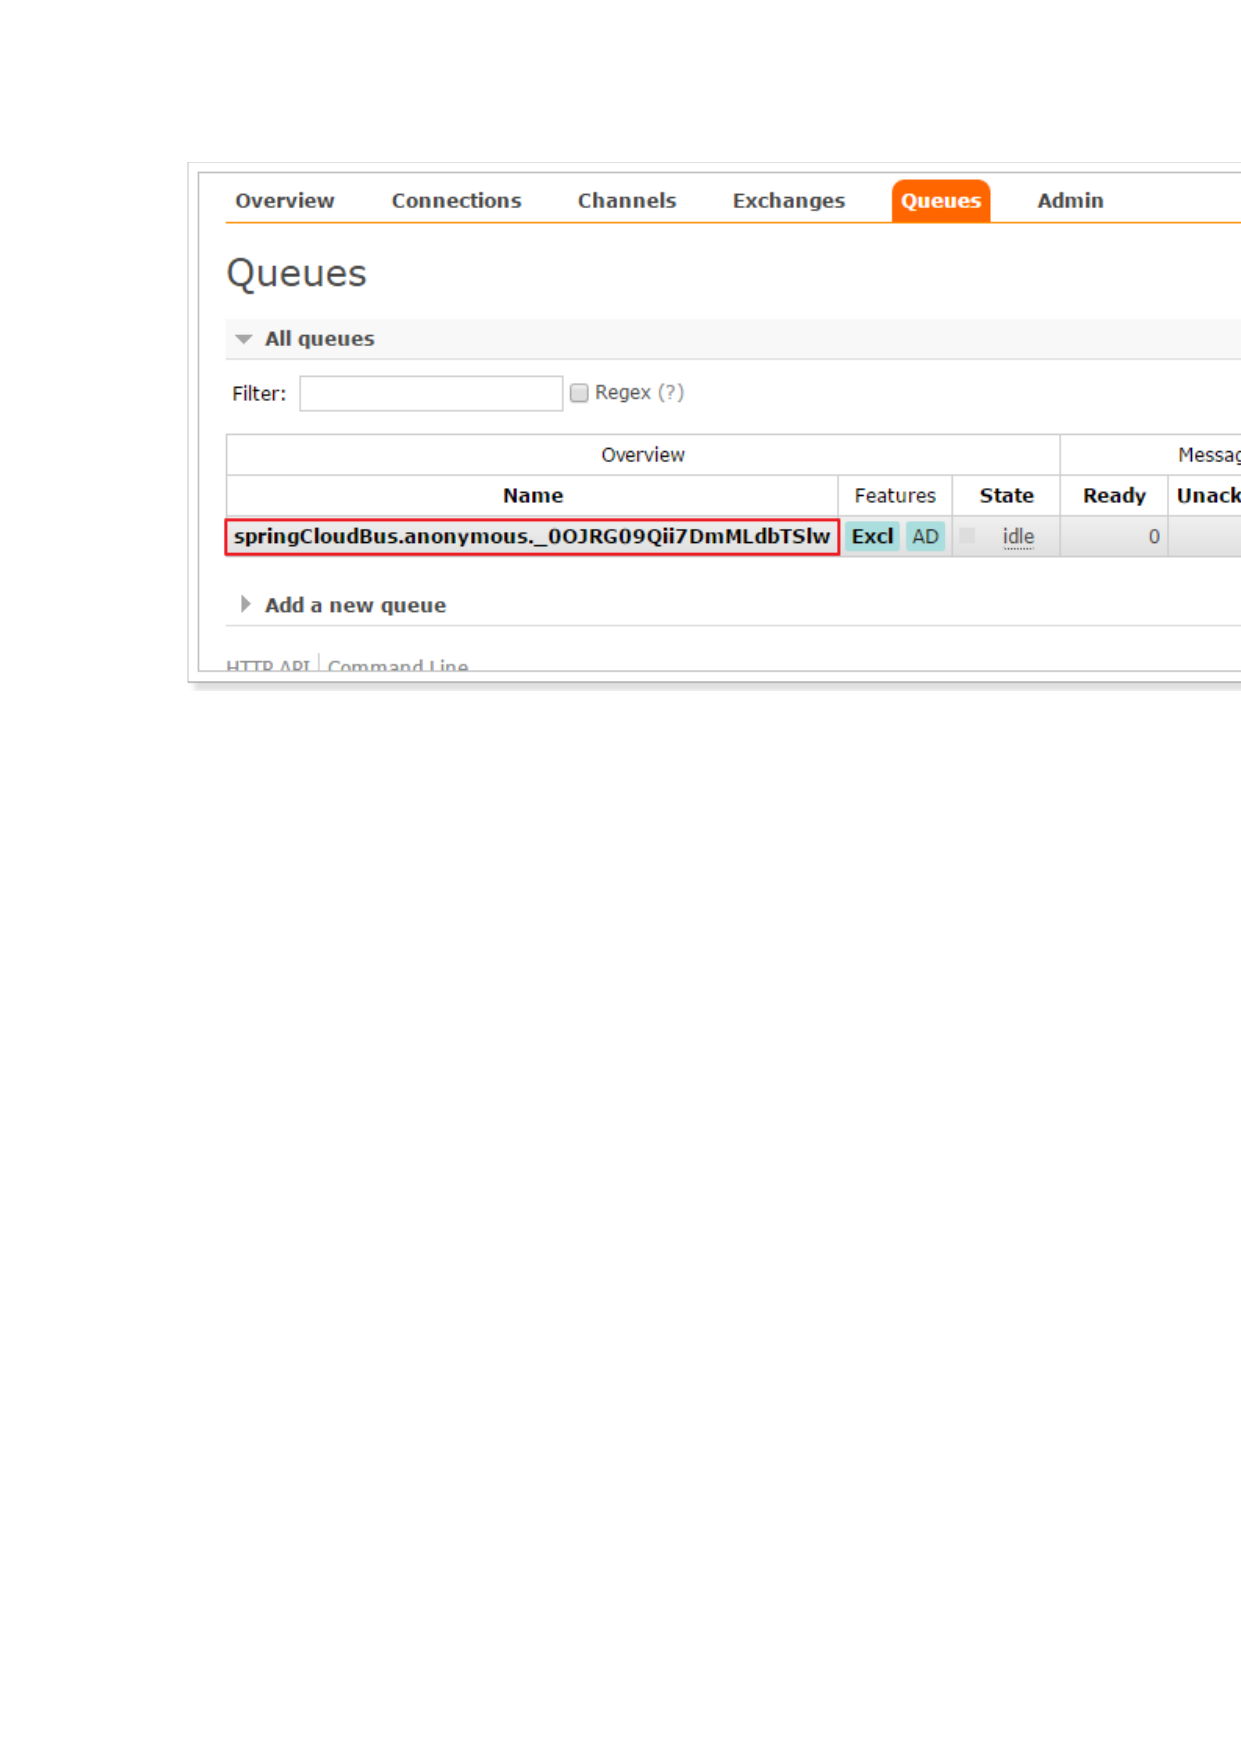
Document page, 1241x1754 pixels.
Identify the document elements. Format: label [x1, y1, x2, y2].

picture [187, 162, 1241, 691]
